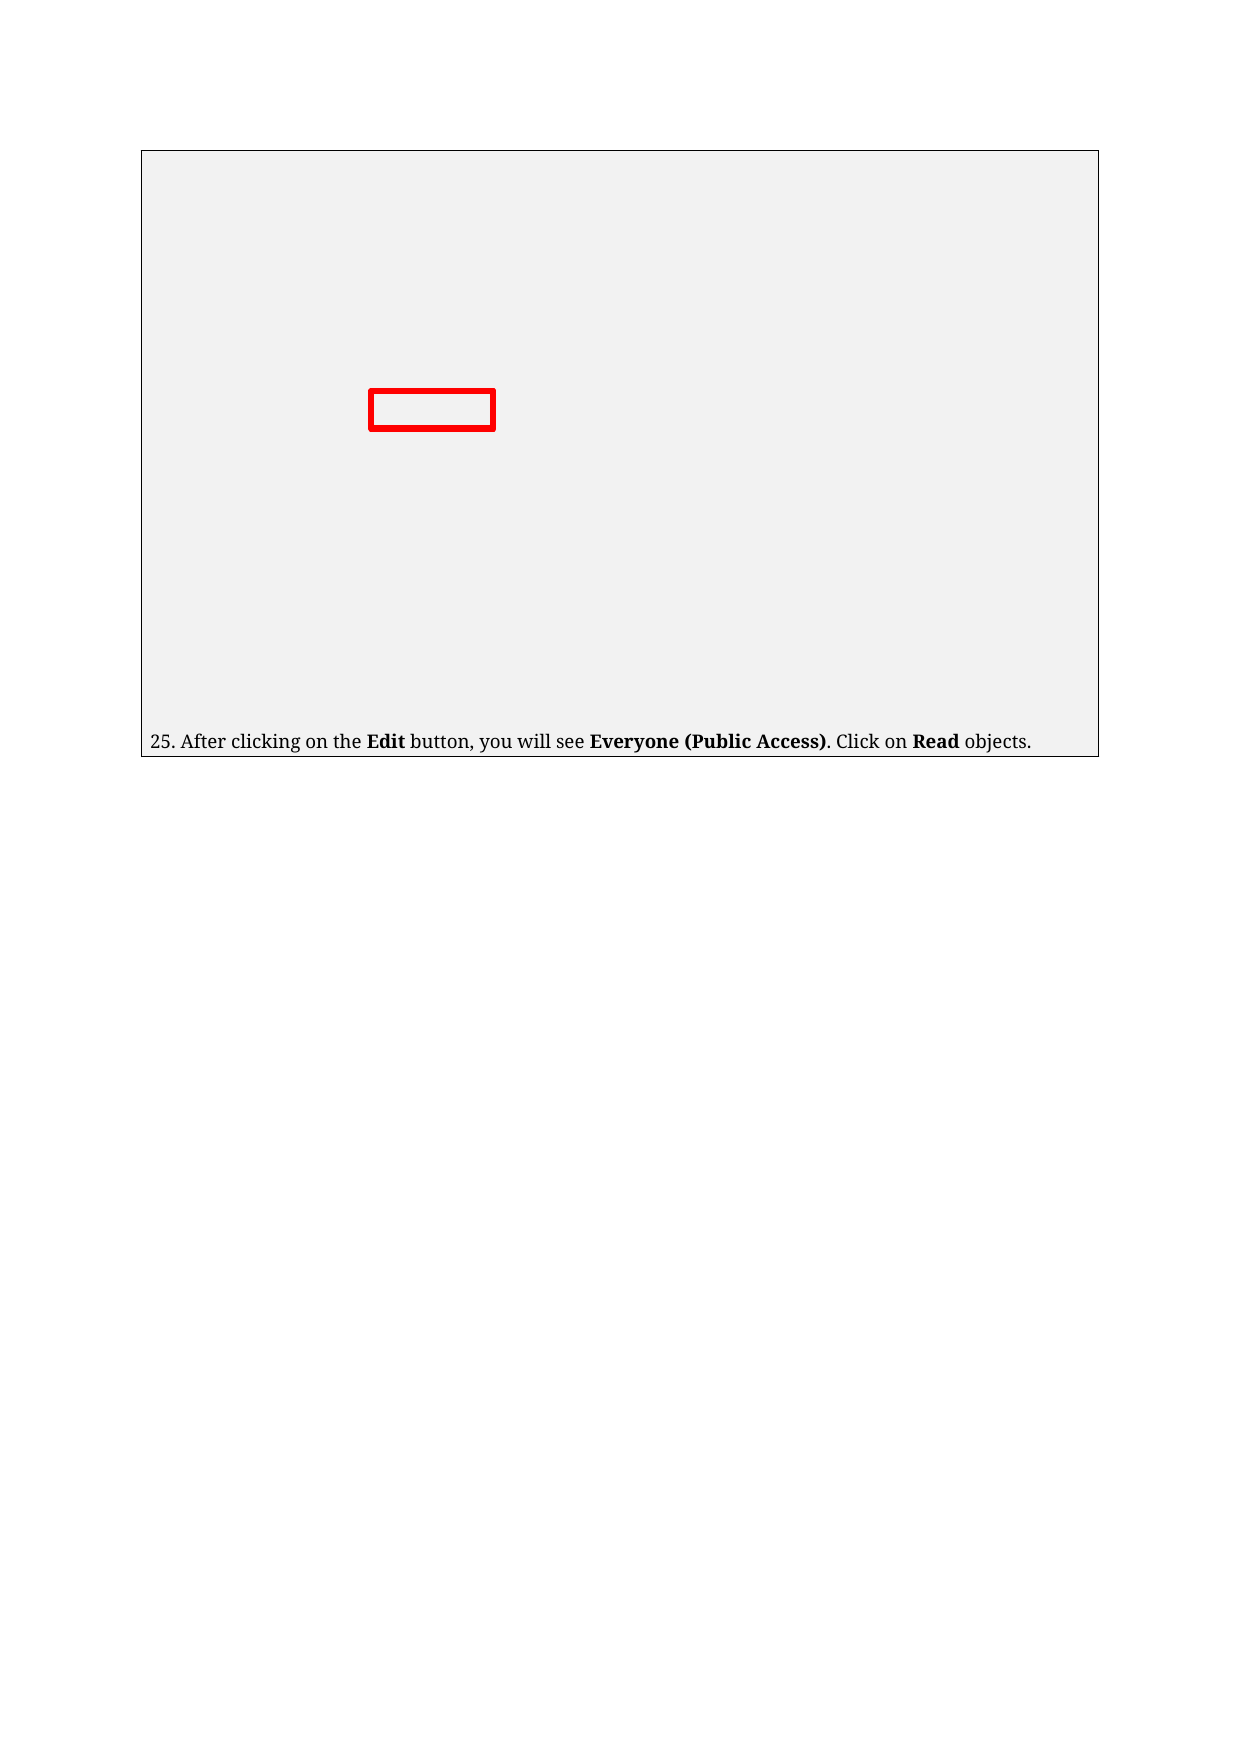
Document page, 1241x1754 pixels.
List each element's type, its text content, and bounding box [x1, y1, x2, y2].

text 25. After clicking on the Edit button, you will see Everyone (Public Access). Click on Read objects. [142, 725, 1098, 756]
